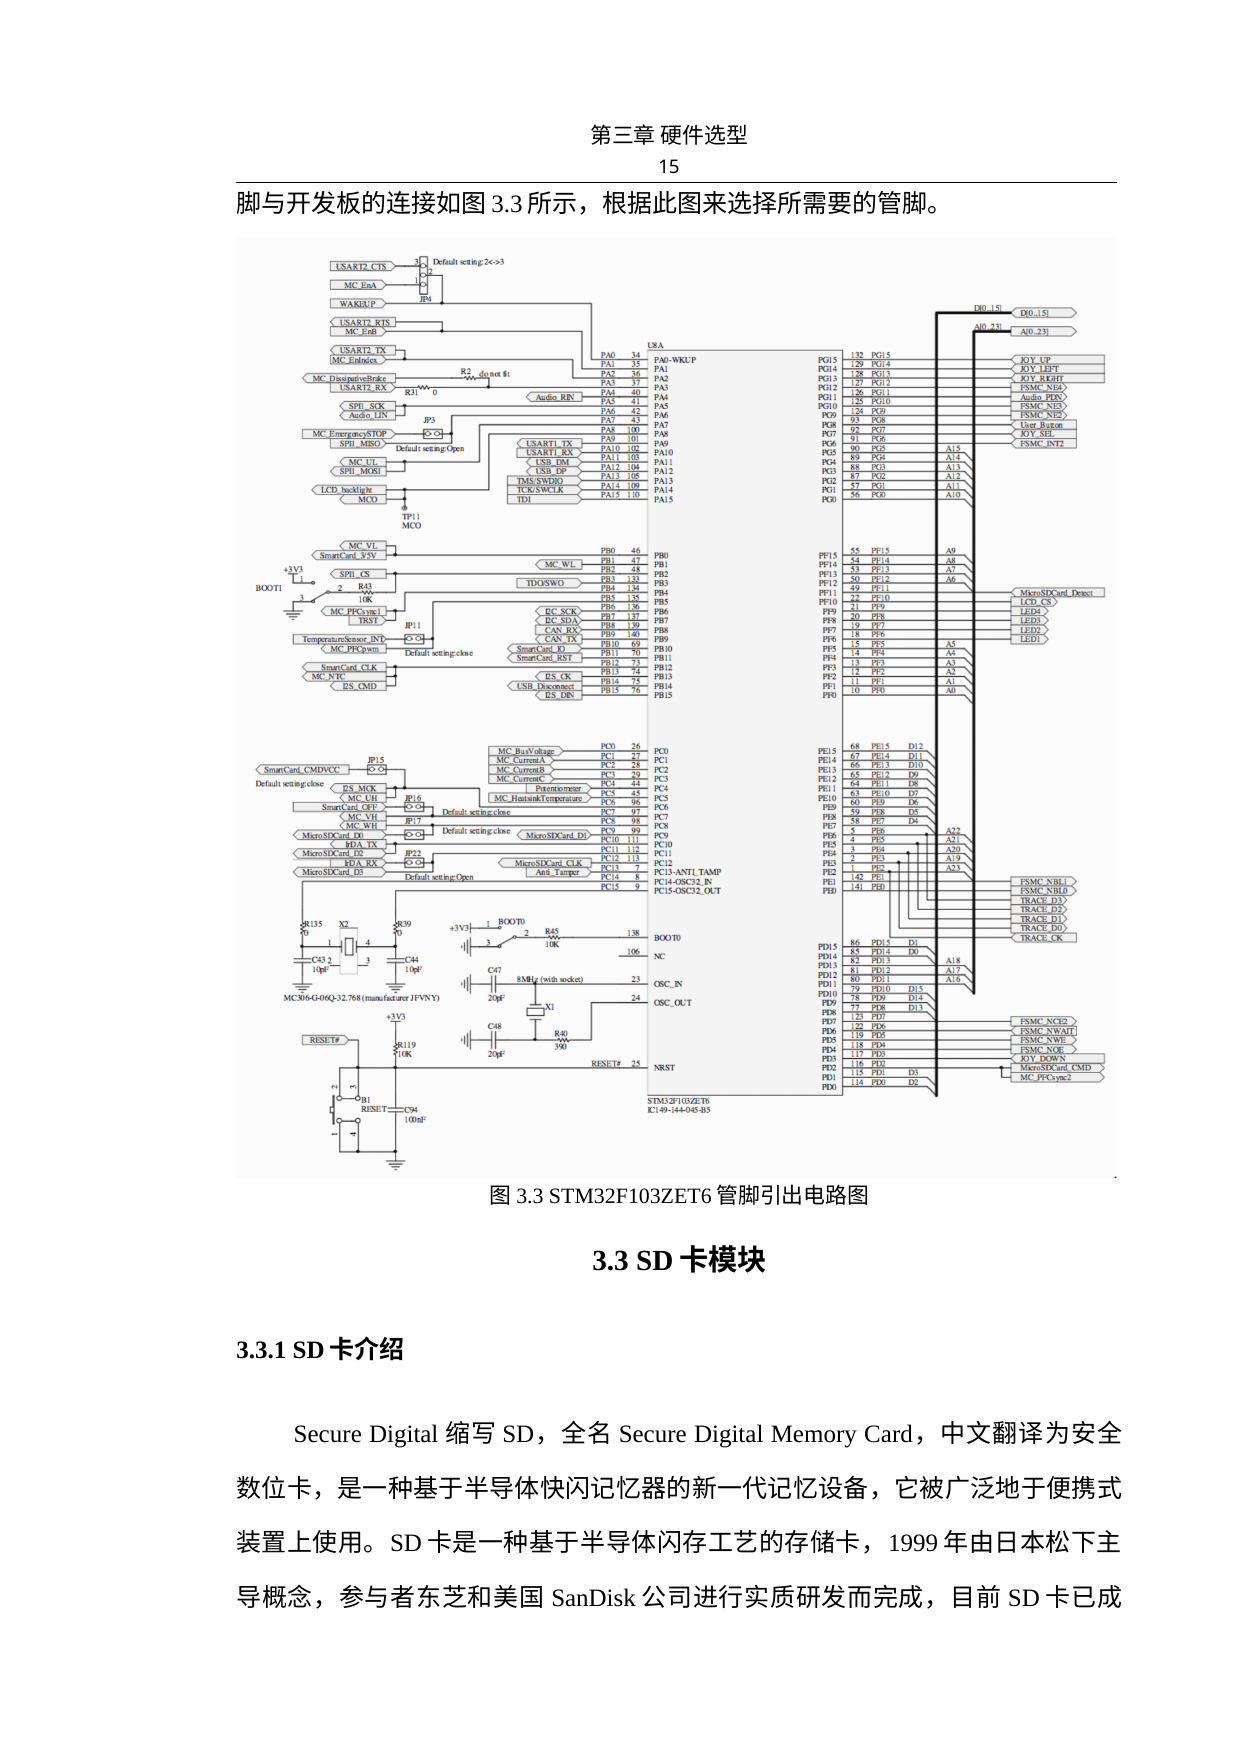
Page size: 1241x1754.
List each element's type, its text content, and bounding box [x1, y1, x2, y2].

subtitle 3.3.1 SD卡介绍 [236, 1329, 1122, 1366]
picture [236, 237, 1117, 1178]
text 为了降低成本，在本项目中使用的是一款搭载了STM32F103ZET6芯片的多功能STM3210E-EVAL开发板，丰富的外设资源为此项目的升级与扩展提供了更多的选择。关于开发板的具体功能在这里就不再赘述，STM32F103芯片的各个管脚与开发板的连接如图3.3所示，根据此图来选择所需要的管脚。 [236, 183, 1122, 219]
text 3.3 SD卡模块 [236, 1237, 1122, 1279]
text 图 3.3 STM32F103ZET6管脚引出电路图 [236, 1178, 1122, 1209]
